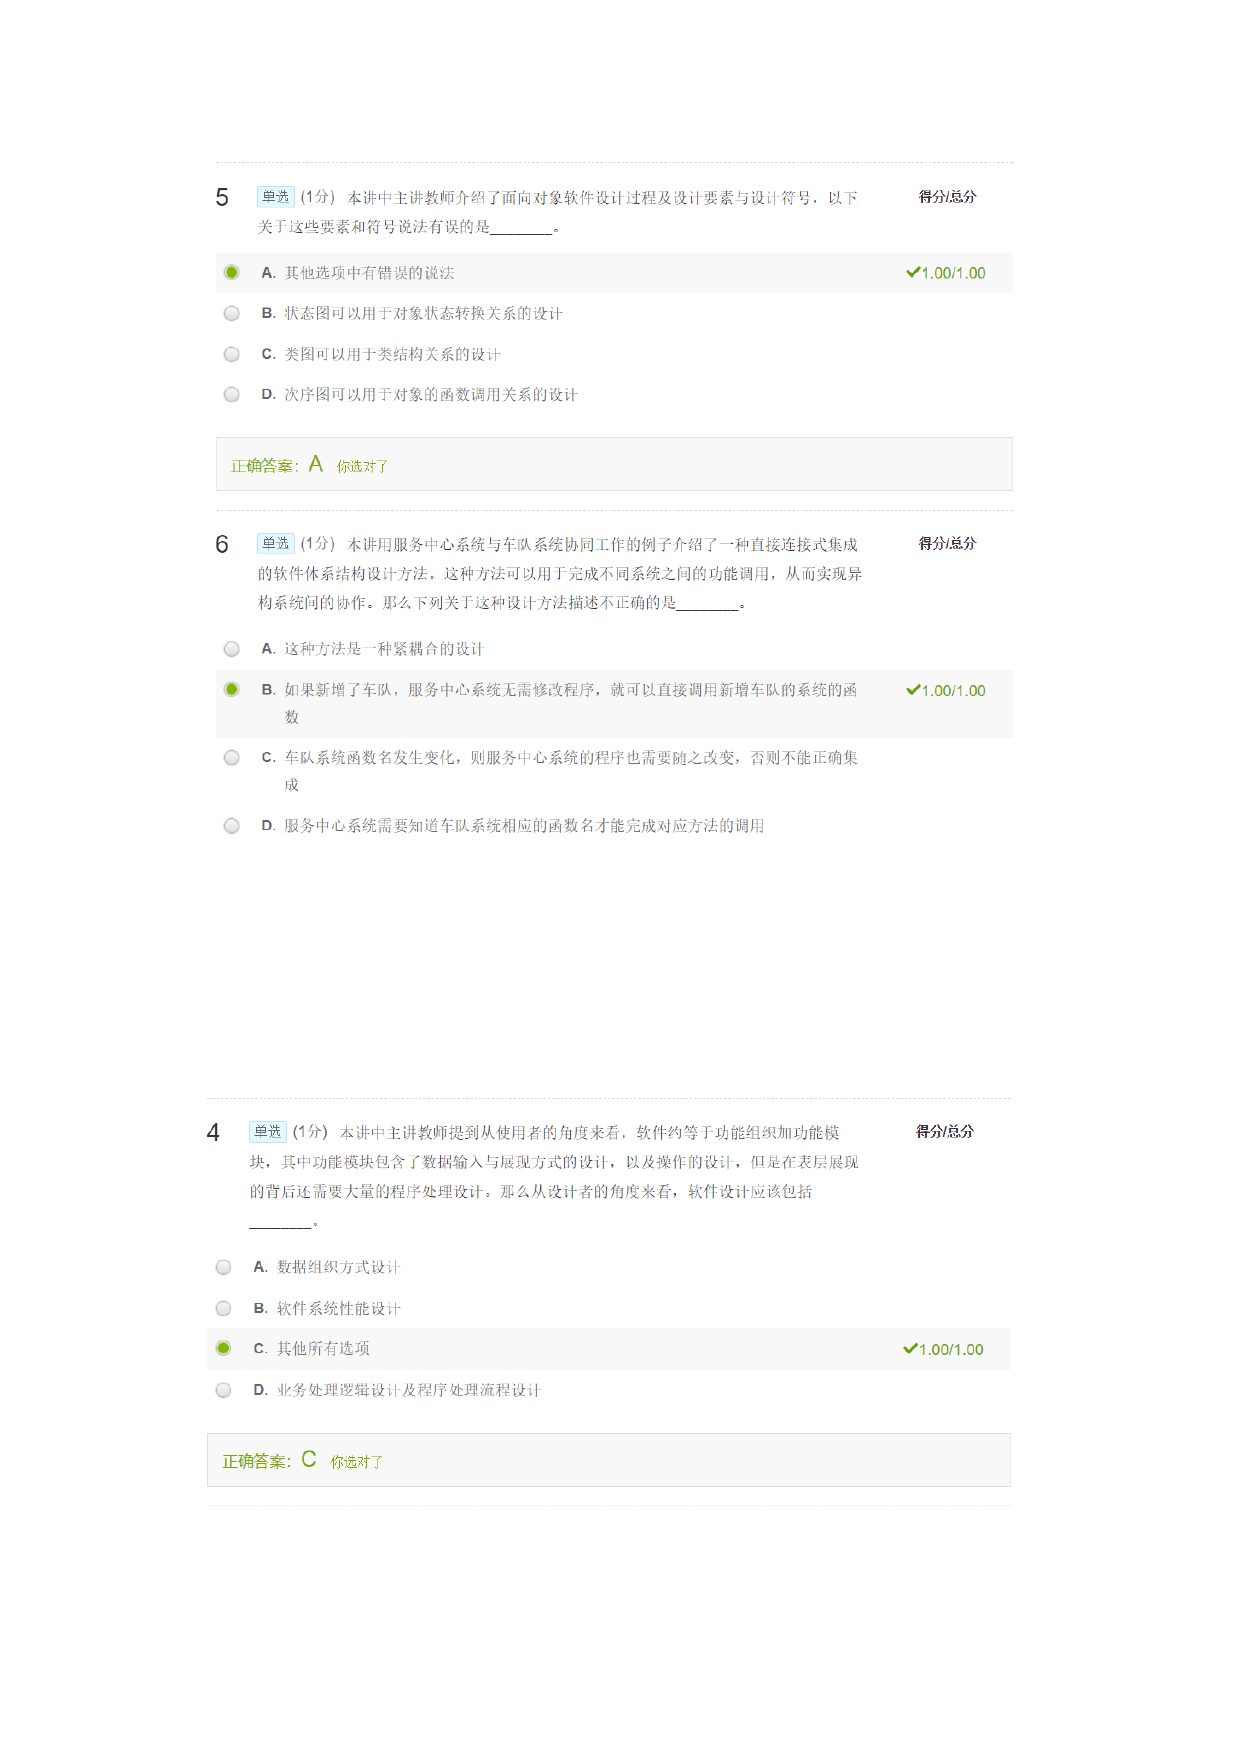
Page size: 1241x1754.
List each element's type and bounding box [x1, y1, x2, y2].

picture [187, 1088, 1053, 1506]
picture [187, 162, 1053, 853]
